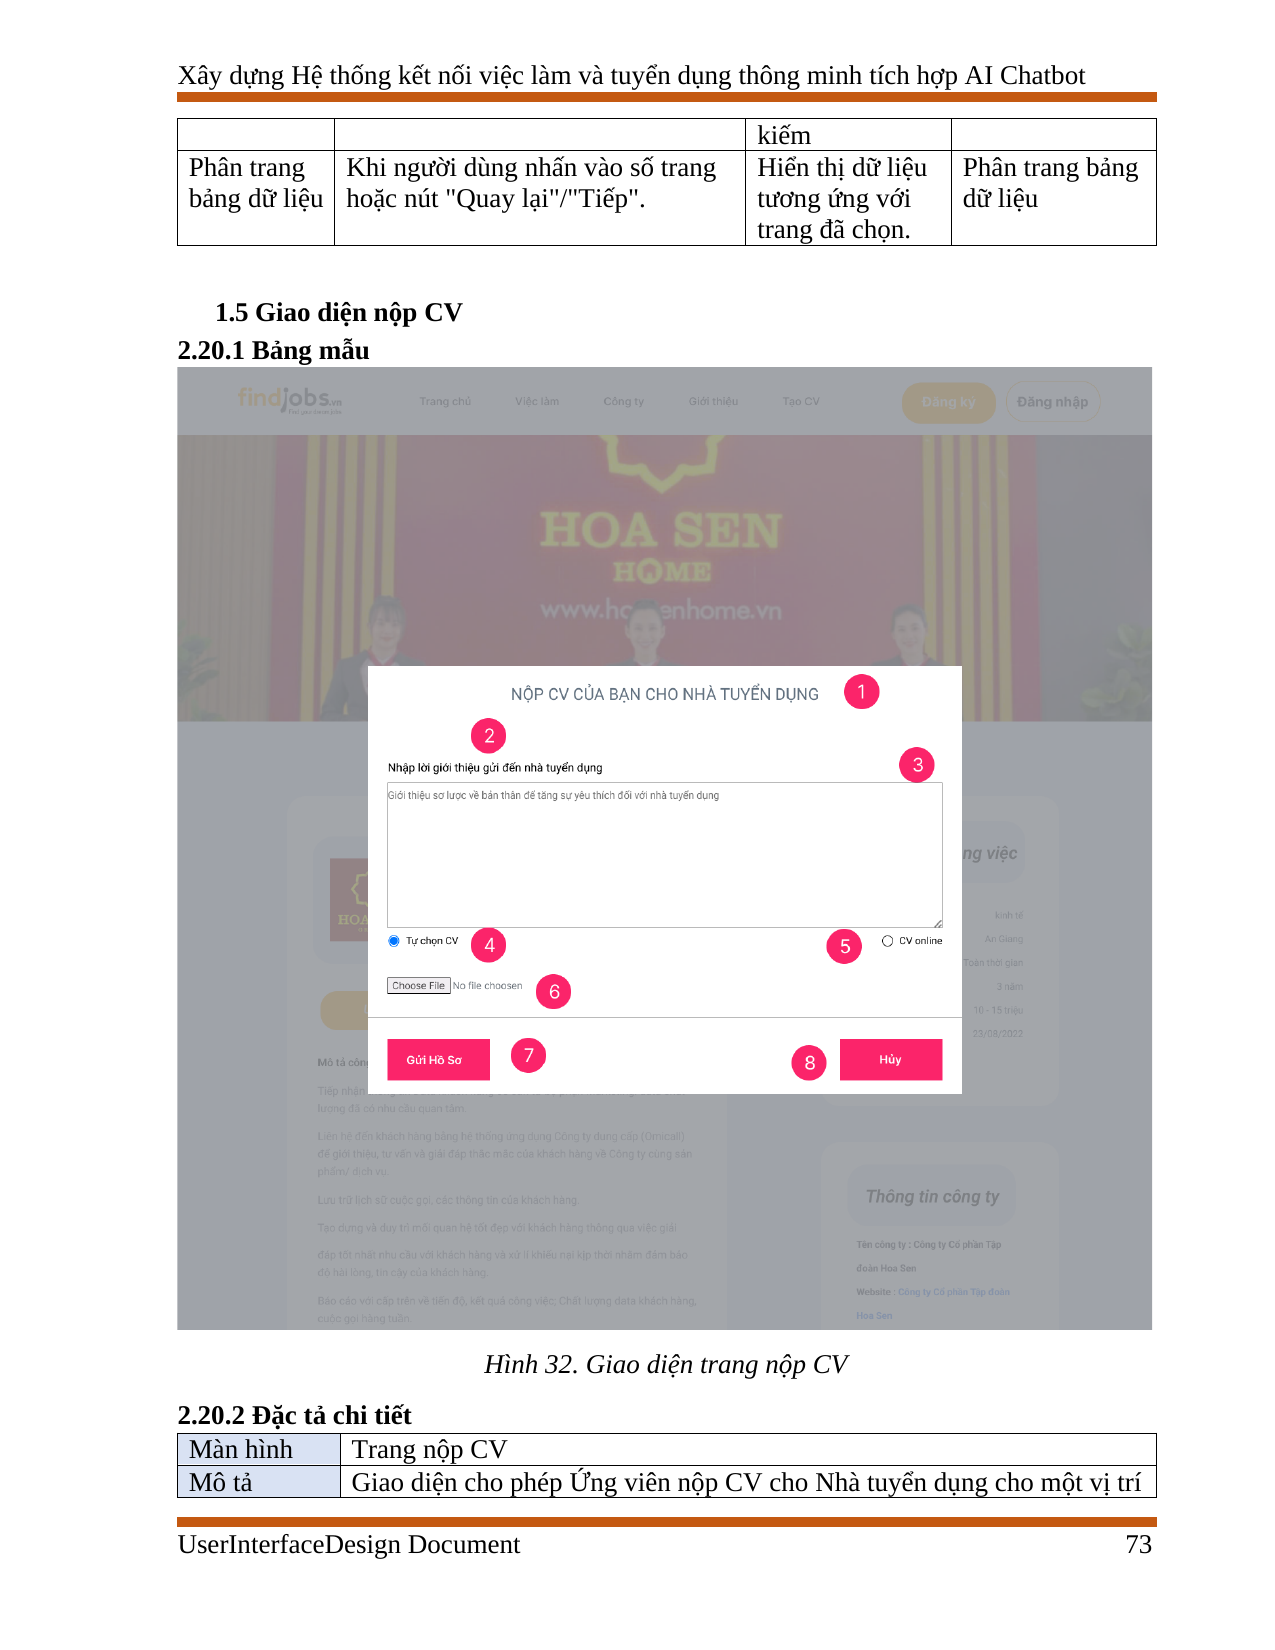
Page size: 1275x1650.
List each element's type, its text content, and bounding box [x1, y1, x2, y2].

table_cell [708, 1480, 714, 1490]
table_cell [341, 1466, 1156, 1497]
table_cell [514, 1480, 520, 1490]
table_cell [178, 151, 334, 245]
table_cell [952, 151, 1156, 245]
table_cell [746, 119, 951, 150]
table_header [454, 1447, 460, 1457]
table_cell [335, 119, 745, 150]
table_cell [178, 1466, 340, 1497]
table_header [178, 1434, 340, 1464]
text Hình 32. Giao diện trang nộp CV [177, 1349, 1157, 1380]
subtitle 2.20.2 Đặc tả chi tiết [177, 1399, 1157, 1430]
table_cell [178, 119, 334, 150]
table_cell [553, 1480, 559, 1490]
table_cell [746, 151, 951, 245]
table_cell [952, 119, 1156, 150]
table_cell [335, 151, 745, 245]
picture [177, 367, 1153, 1330]
subtitle Giao diện nộp CV [215, 296, 1157, 327]
subtitle 2.20.1 Bảng mẫu [177, 334, 1157, 365]
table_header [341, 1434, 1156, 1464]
